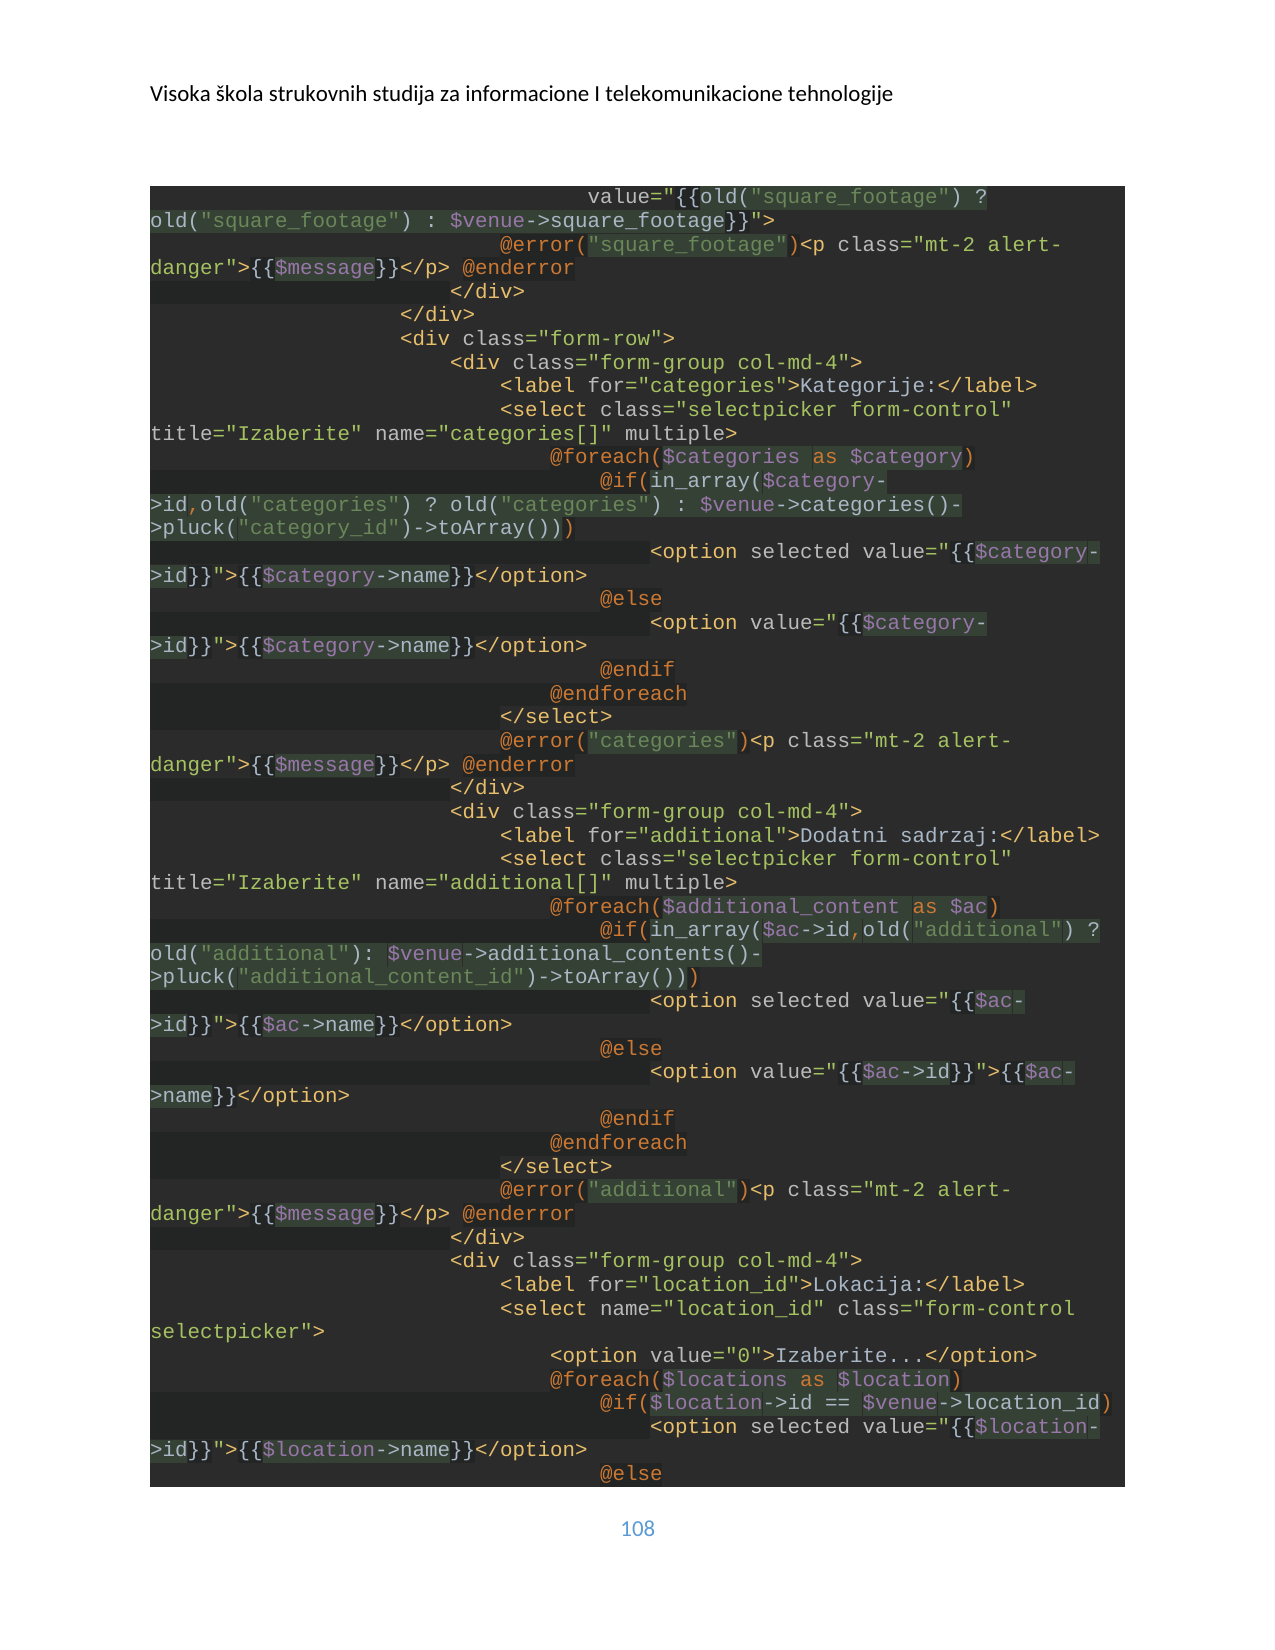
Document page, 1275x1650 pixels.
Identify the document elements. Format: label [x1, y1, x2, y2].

text [150, 186, 1125, 1487]
